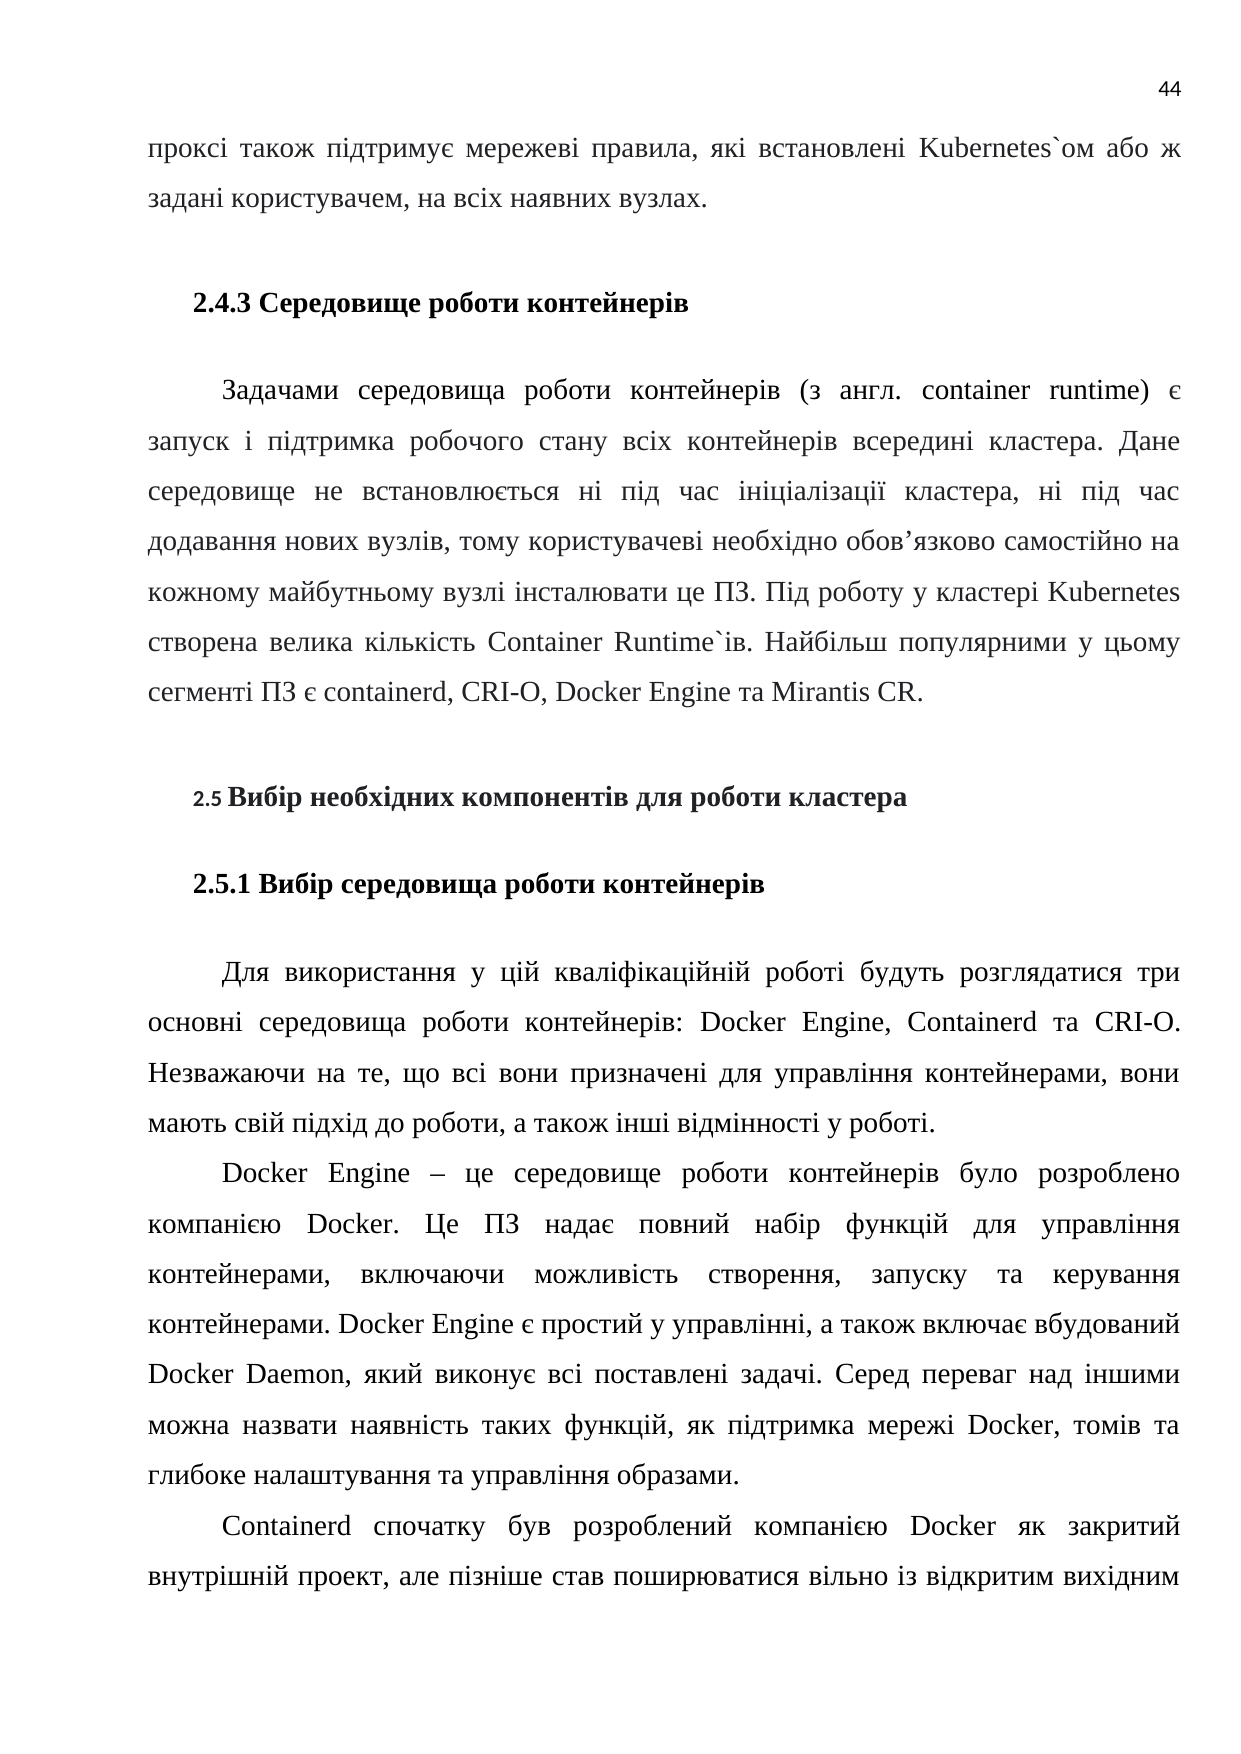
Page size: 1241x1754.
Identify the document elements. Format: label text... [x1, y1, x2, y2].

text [148, 130, 1181, 214]
text Для використання у цій кваліфікаційній роботі будуть розглядатися три основні середовища роботи контейнерів: Docker Engine, Containerd та CRI-O. Незважаючи на те, що всі вони призначені для управління контейнерами, вони мають свій підхід до роботи, а також інші відмінності у роботі. [148, 954, 1181, 1139]
subtitle Середовище роботи контейнерів [193, 285, 1181, 318]
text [148, 1508, 1181, 1591]
text Задачами середовища роботи контейнерів (з англ. container runtime) є запуск і підтримка робочого стану всіх контейнерів всередині кластера. Дане середовище не встановлюється ні під час ініціалізації кластера, ні під час додавання нових вузлів, тому користувачеві необхідно обов’язково самостійно на кожному майбутньому вузлі інсталювати це ПЗ. Під роботу у кластері Kubernetes створена велика кількість Container Runtime`ів. Найбільш популярними у цьому сегменті ПЗ є containerd, CRI-O, Docker Engine та Mirantis CR. [148, 372, 1181, 708]
subtitle Вибір необхідних компонентів для роботи кластера [178, 779, 1181, 812]
text Docker Engine – це середовище роботи контейнерів було розроблено компанією Docker. Це ПЗ надає повний набір функцій для управління контейнерами, включаючи можливість створення, запуску та керування контейнерами. Docker Engine є простий у управлінні, а також включає вбудований Docker Daemon, який виконує всі поставлені задачі. Серед переваг над іншими можна назвати наявність таких функцій, як підтримка мережі Docker, томів та глибоке налаштування та управління образами. [148, 1155, 1181, 1491]
subtitle Вибір середовища роботи контейнерів [193, 866, 1181, 900]
